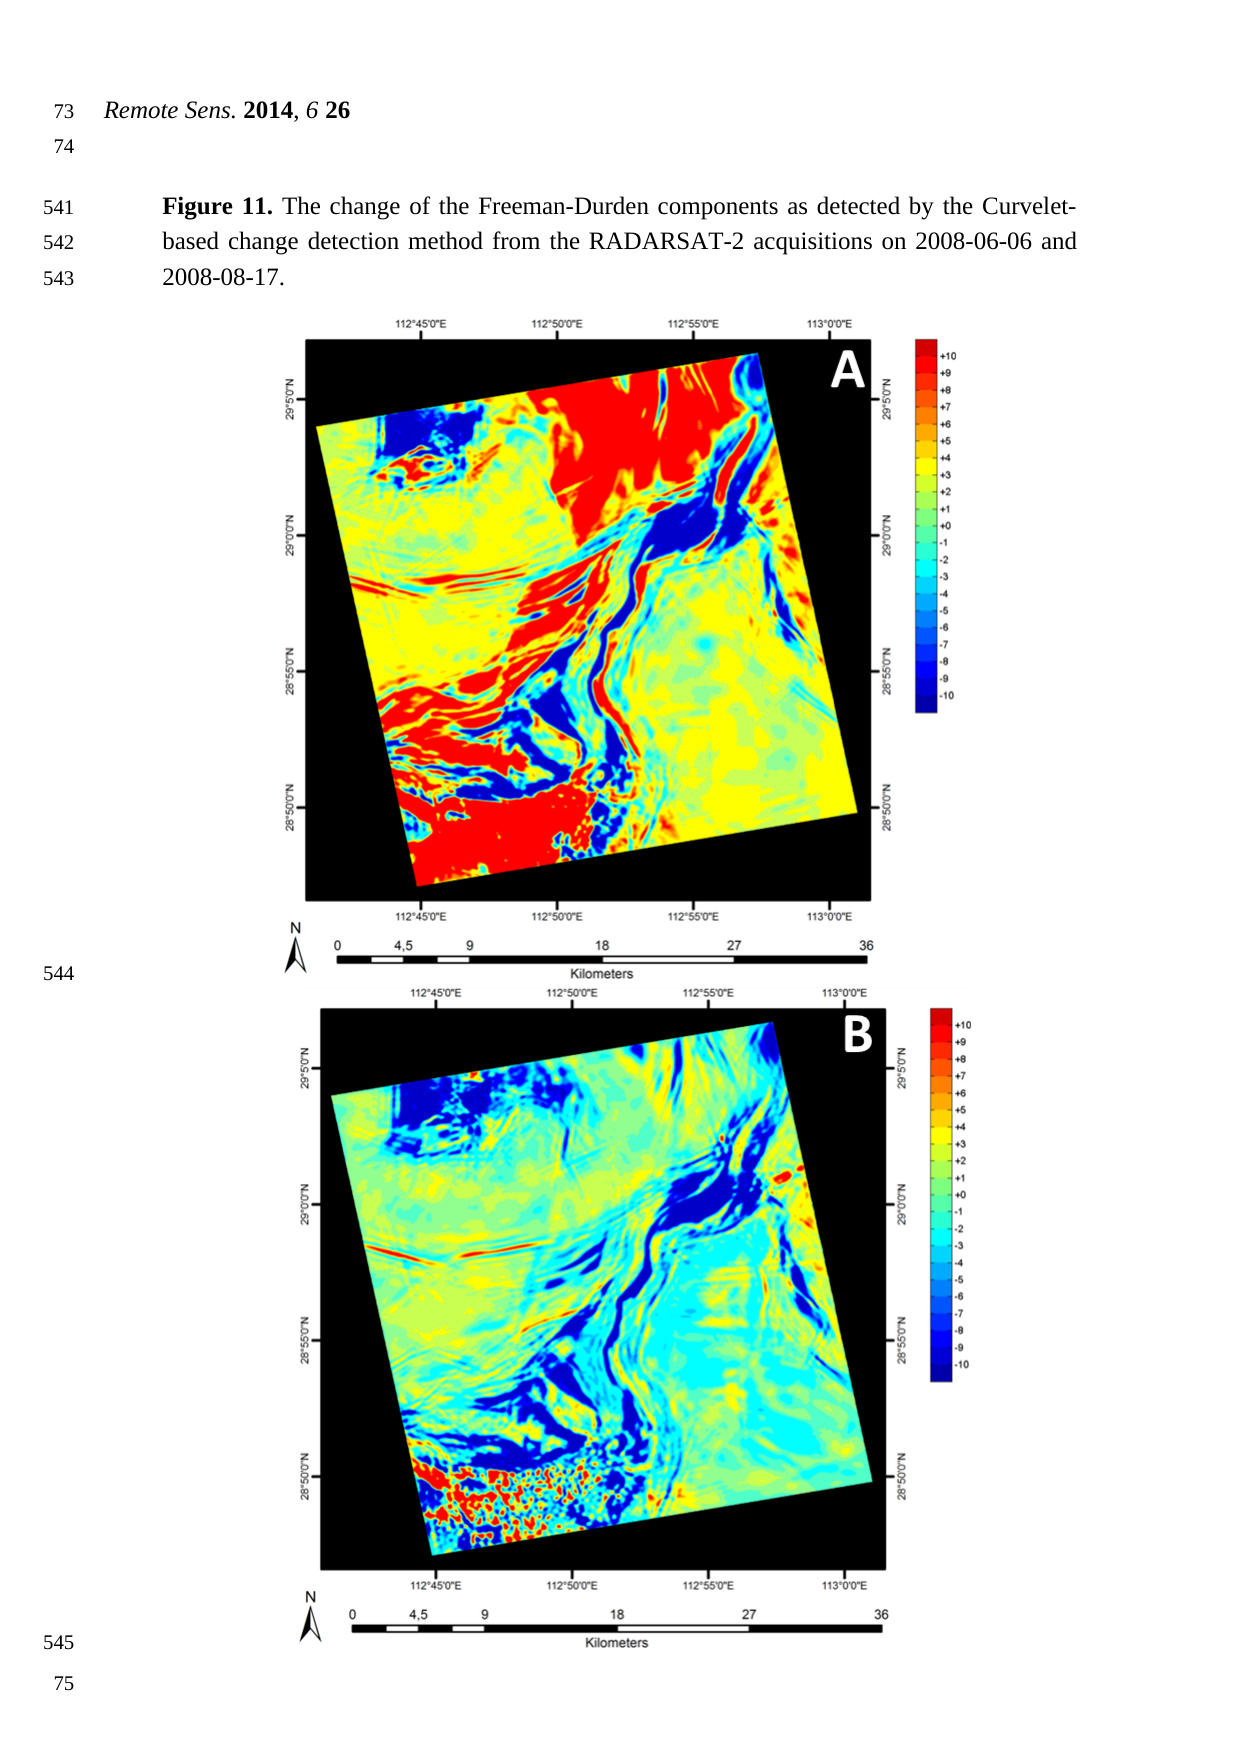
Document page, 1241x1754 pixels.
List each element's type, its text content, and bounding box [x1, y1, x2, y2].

picture [284, 315, 972, 1650]
text Figure 11. The change of the Freeman-Durden components as detected by the Curvelet-based change detection method from the RADARSAT-2 acquisitions on 2008-06-06 and 2008-08-17. [162, 184, 1078, 291]
